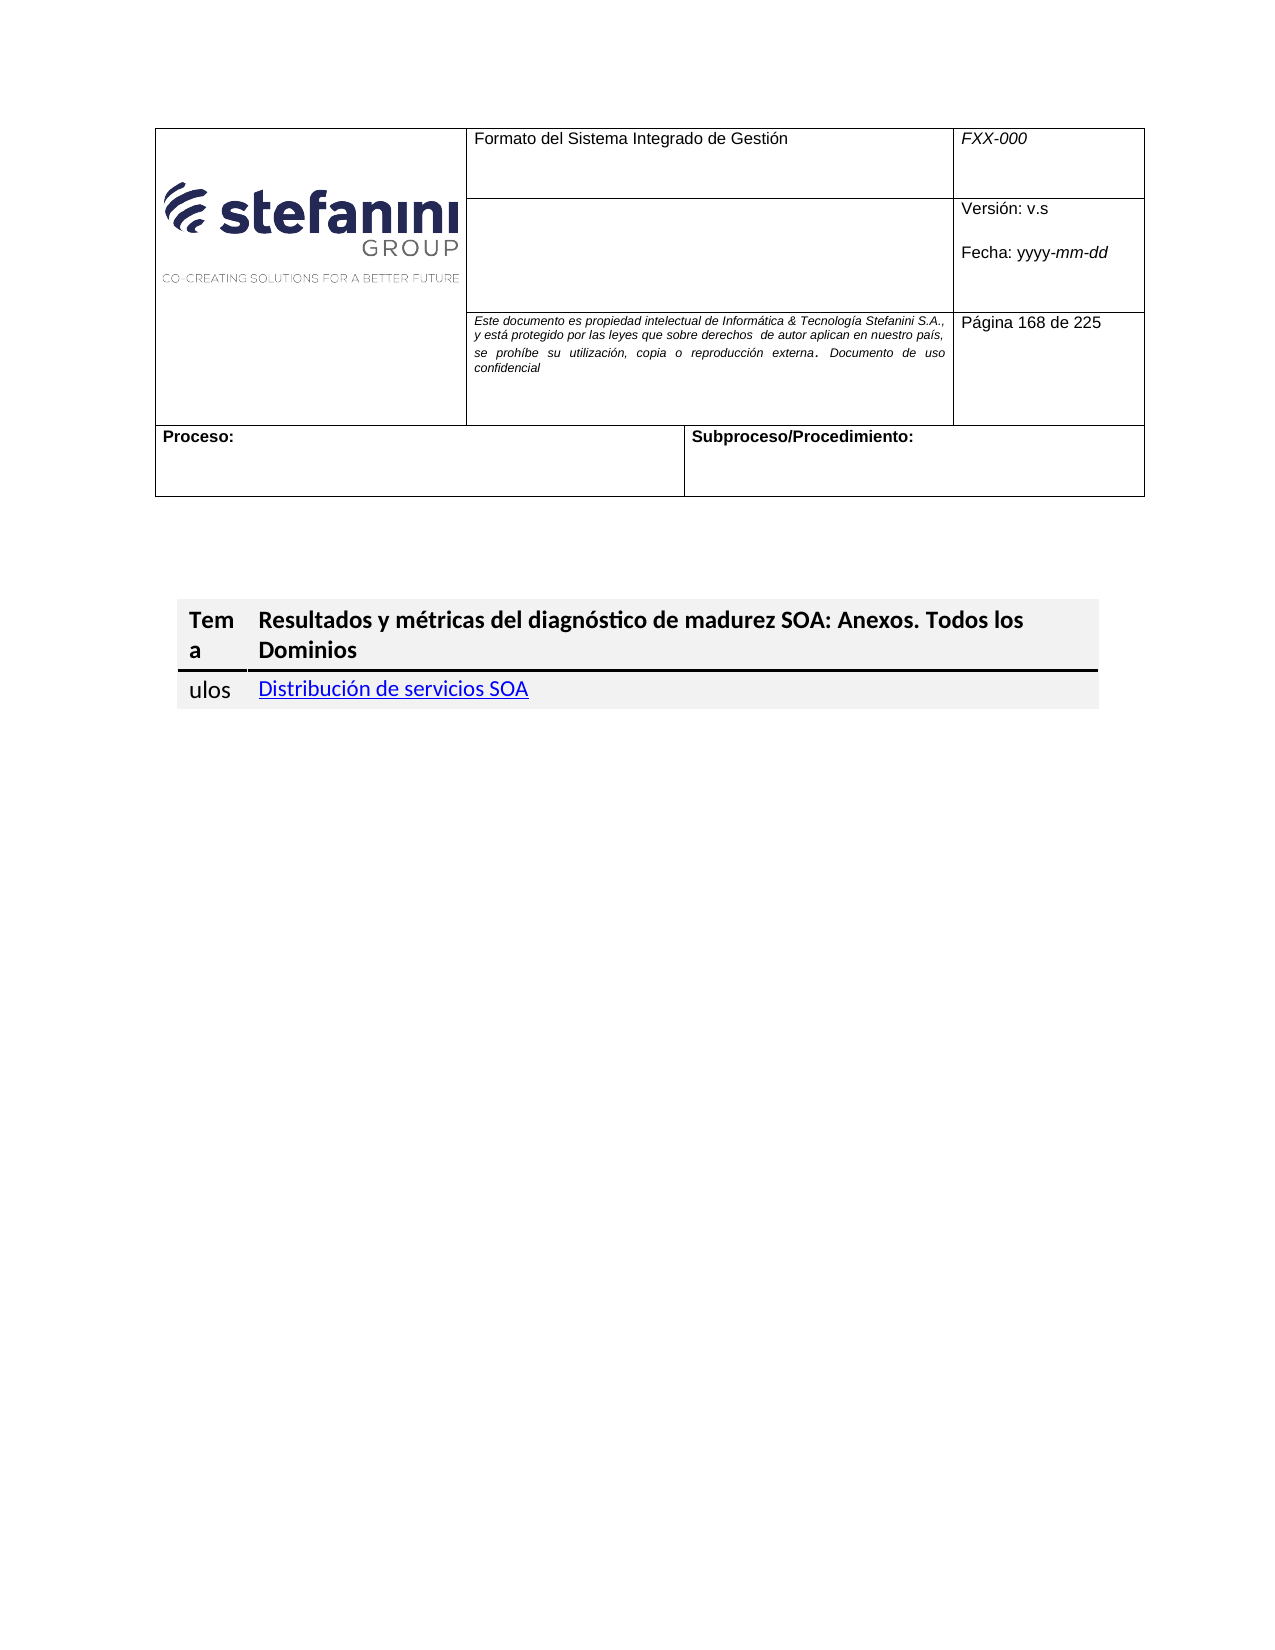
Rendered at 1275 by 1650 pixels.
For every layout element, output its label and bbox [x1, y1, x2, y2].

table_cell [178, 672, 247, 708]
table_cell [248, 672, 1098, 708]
picture [162, 182, 460, 286]
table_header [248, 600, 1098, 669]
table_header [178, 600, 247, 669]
